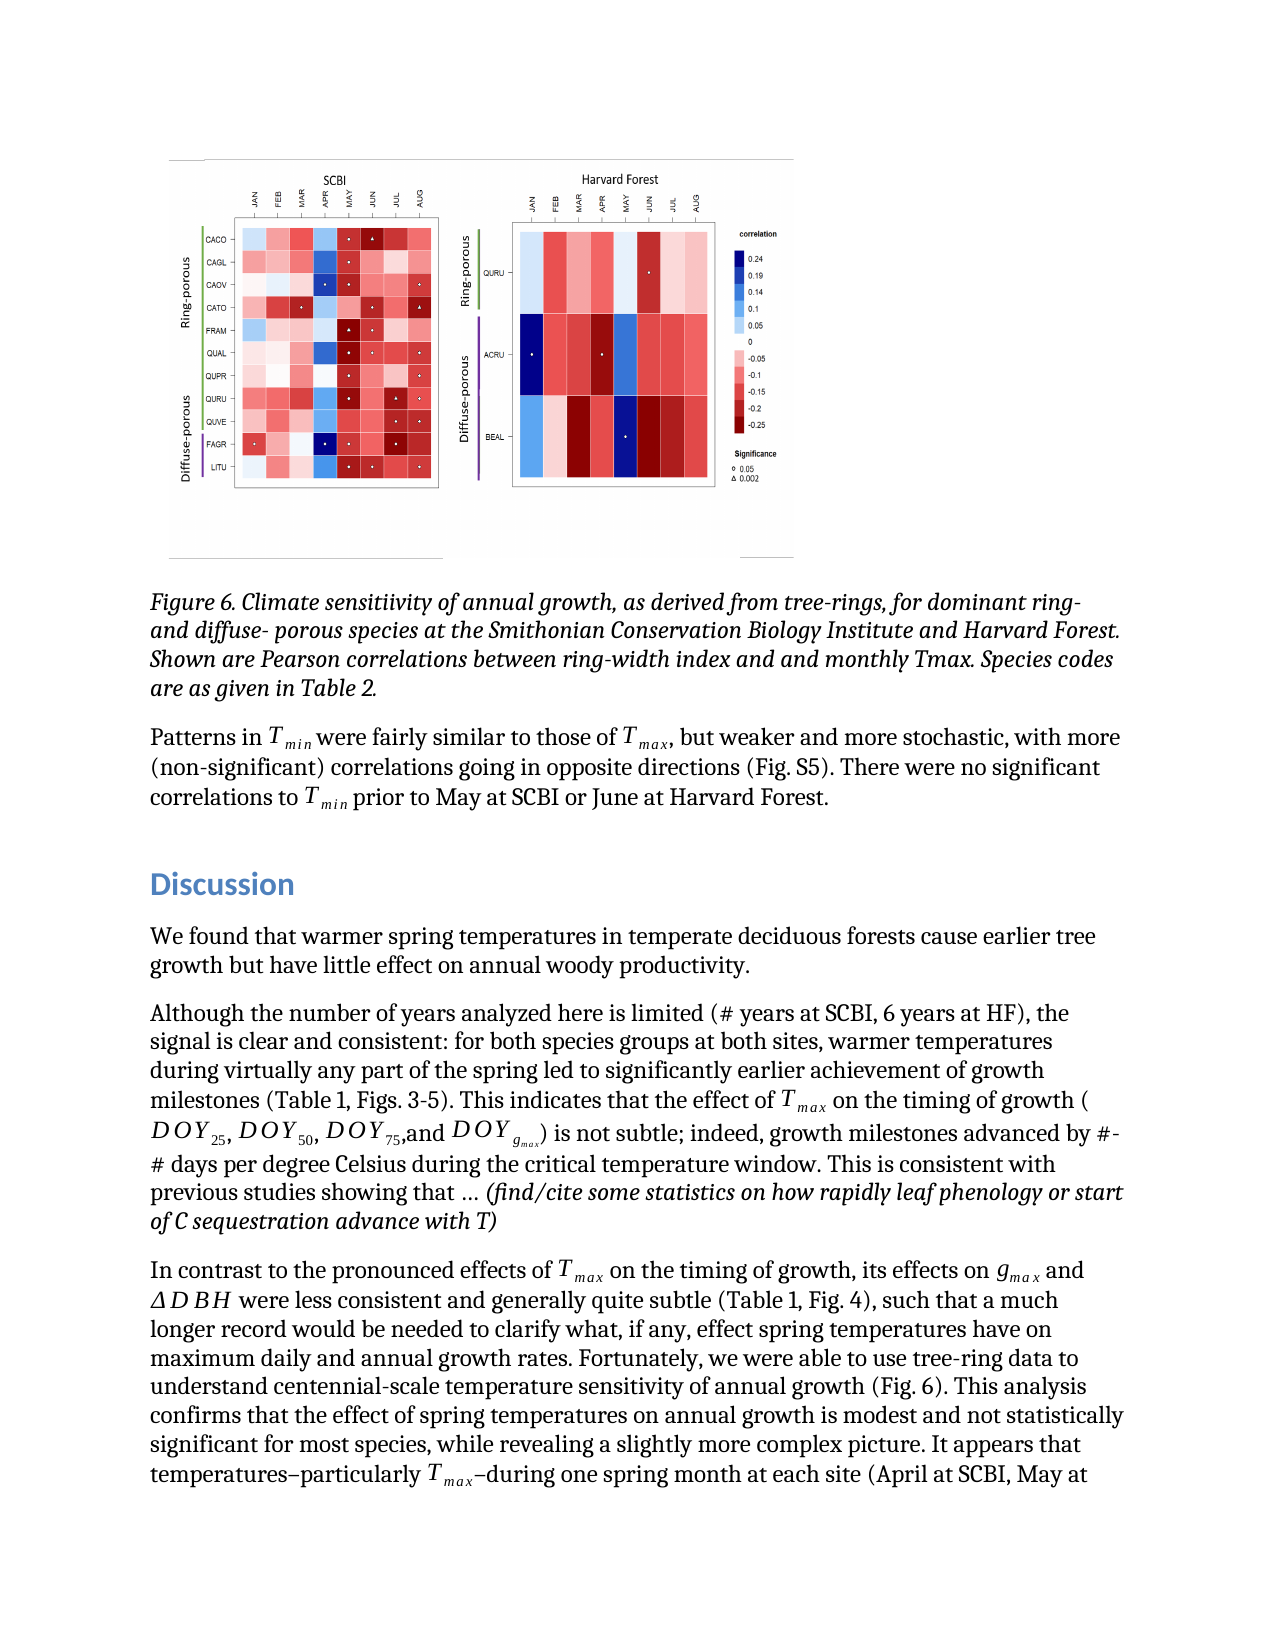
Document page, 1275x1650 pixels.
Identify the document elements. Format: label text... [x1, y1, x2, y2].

text Patterns in were fairly similar to those of , but weaker and more stochastic, with more (non-significant) correlations going in opposite directions (Fig. S5). There were no significant correlations to prior to May at SCBI or June at Harvard Forest. [150, 721, 1125, 813]
text We found that warmer spring temperatures in temperate deciduous forests cause earlier tree growth but have little effect on annual woody productivity. [150, 922, 1125, 980]
text Figure 6. Climate sensitiivity of annual growth, as derived from tree-rings, for dominant ring- and diffuse- porous species at the Smithonian Conservation Biology Institute and Harvard Forest. Shown are Pearson correlations between ring-width index and and monthly Tmax. Species codes are as given in Table 2. [150, 587, 1125, 702]
picture [168, 150, 794, 567]
subtitle Discussion [150, 863, 1125, 903]
text Although the number of years analyzed here is limited (# years at SCBI, 6 years at HF), the signal is clear and consistent: for both species groups at both sites, warmer temperatures during virtually any part of the spring led to significantly earlier achievement of growth milestones (Table 1, Figs. 3-5). This indicates that the effect of on the timing of growth (, , ,and ) is not subtle; indeed, growth milestones advanced by #-# days per degree Celsius during the critical temperature window. This is consistent with previous studies showing that … (find/cite some statistics on how rapidly leaf phenology or start of C sequestration advance with T) [150, 998, 1125, 1236]
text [150, 1254, 1125, 1490]
